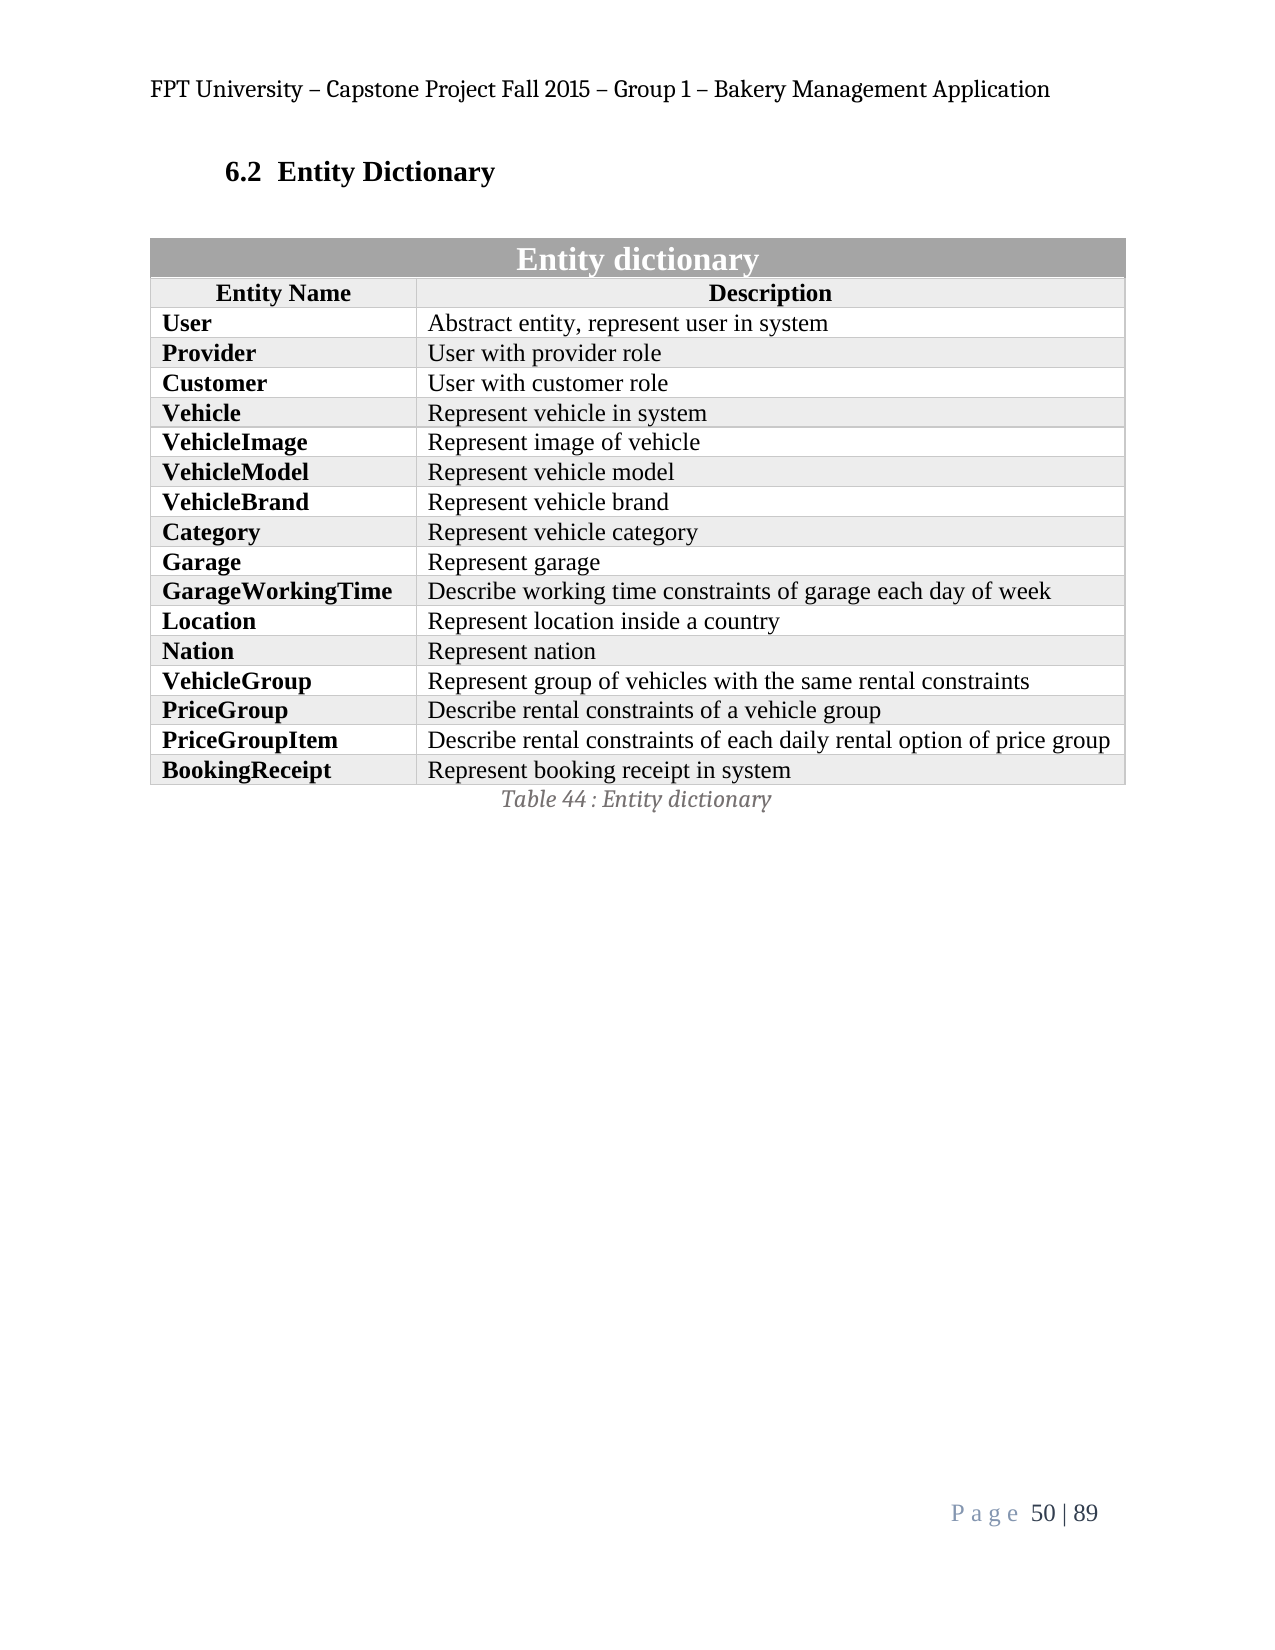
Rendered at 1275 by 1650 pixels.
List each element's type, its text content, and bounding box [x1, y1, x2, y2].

table_cell Represent vehicle model [417, 457, 1124, 486]
table_cell PriceGroup [151, 696, 416, 724]
table_cell Category [151, 517, 416, 546]
table_cell Provider [151, 338, 416, 367]
table_cell Abstract entity, represent user in system [417, 308, 1124, 337]
table_cell VehicleGroup [151, 666, 416, 694]
table_cell Represent vehicle category [417, 517, 1124, 546]
table_cell Customer [151, 368, 416, 397]
subtitle Entity Dictionary [225, 154, 1125, 188]
table_cell Nation [151, 636, 416, 665]
table_cell Describe rental constraints of each daily rental option of price group [417, 725, 1124, 754]
table_cell User with provider role [417, 338, 1124, 367]
table_cell Represent vehicle in system [417, 398, 1124, 426]
table_cell BookingReceipt [151, 755, 416, 784]
table_cell Description [417, 279, 1124, 307]
table_cell Represent image of vehicle [417, 428, 1124, 456]
table_cell Location [151, 606, 416, 635]
table_cell VehicleBrand [151, 487, 416, 516]
table_cell VehicleImage [151, 428, 416, 456]
table_cell Represent nation [417, 636, 1124, 665]
table_cell Represent group of vehicles with the same rental constraints [417, 666, 1124, 694]
table_cell Vehicle [151, 398, 416, 426]
table_cell User with customer role [417, 368, 1124, 397]
table_cell GarageWorkingTime [151, 576, 416, 605]
table_cell User [151, 308, 416, 337]
table_cell Represent location inside a country [417, 606, 1124, 635]
table_cell Represent booking receipt in system [417, 755, 1124, 784]
table_cell Represent garage [417, 547, 1124, 575]
table_cell Represent vehicle brand [417, 487, 1124, 516]
table_cell PriceGroupItem [151, 725, 416, 754]
table_cell Describe rental constraints of a vehicle group [417, 696, 1124, 724]
table_cell Describe working time constraints of garage each day of week [417, 576, 1124, 605]
table_cell Garage [151, 547, 416, 575]
table_cell VehicleModel [151, 457, 416, 486]
table_header Entity dictionary [151, 239, 1124, 277]
table_cell Entity Name [151, 279, 416, 307]
